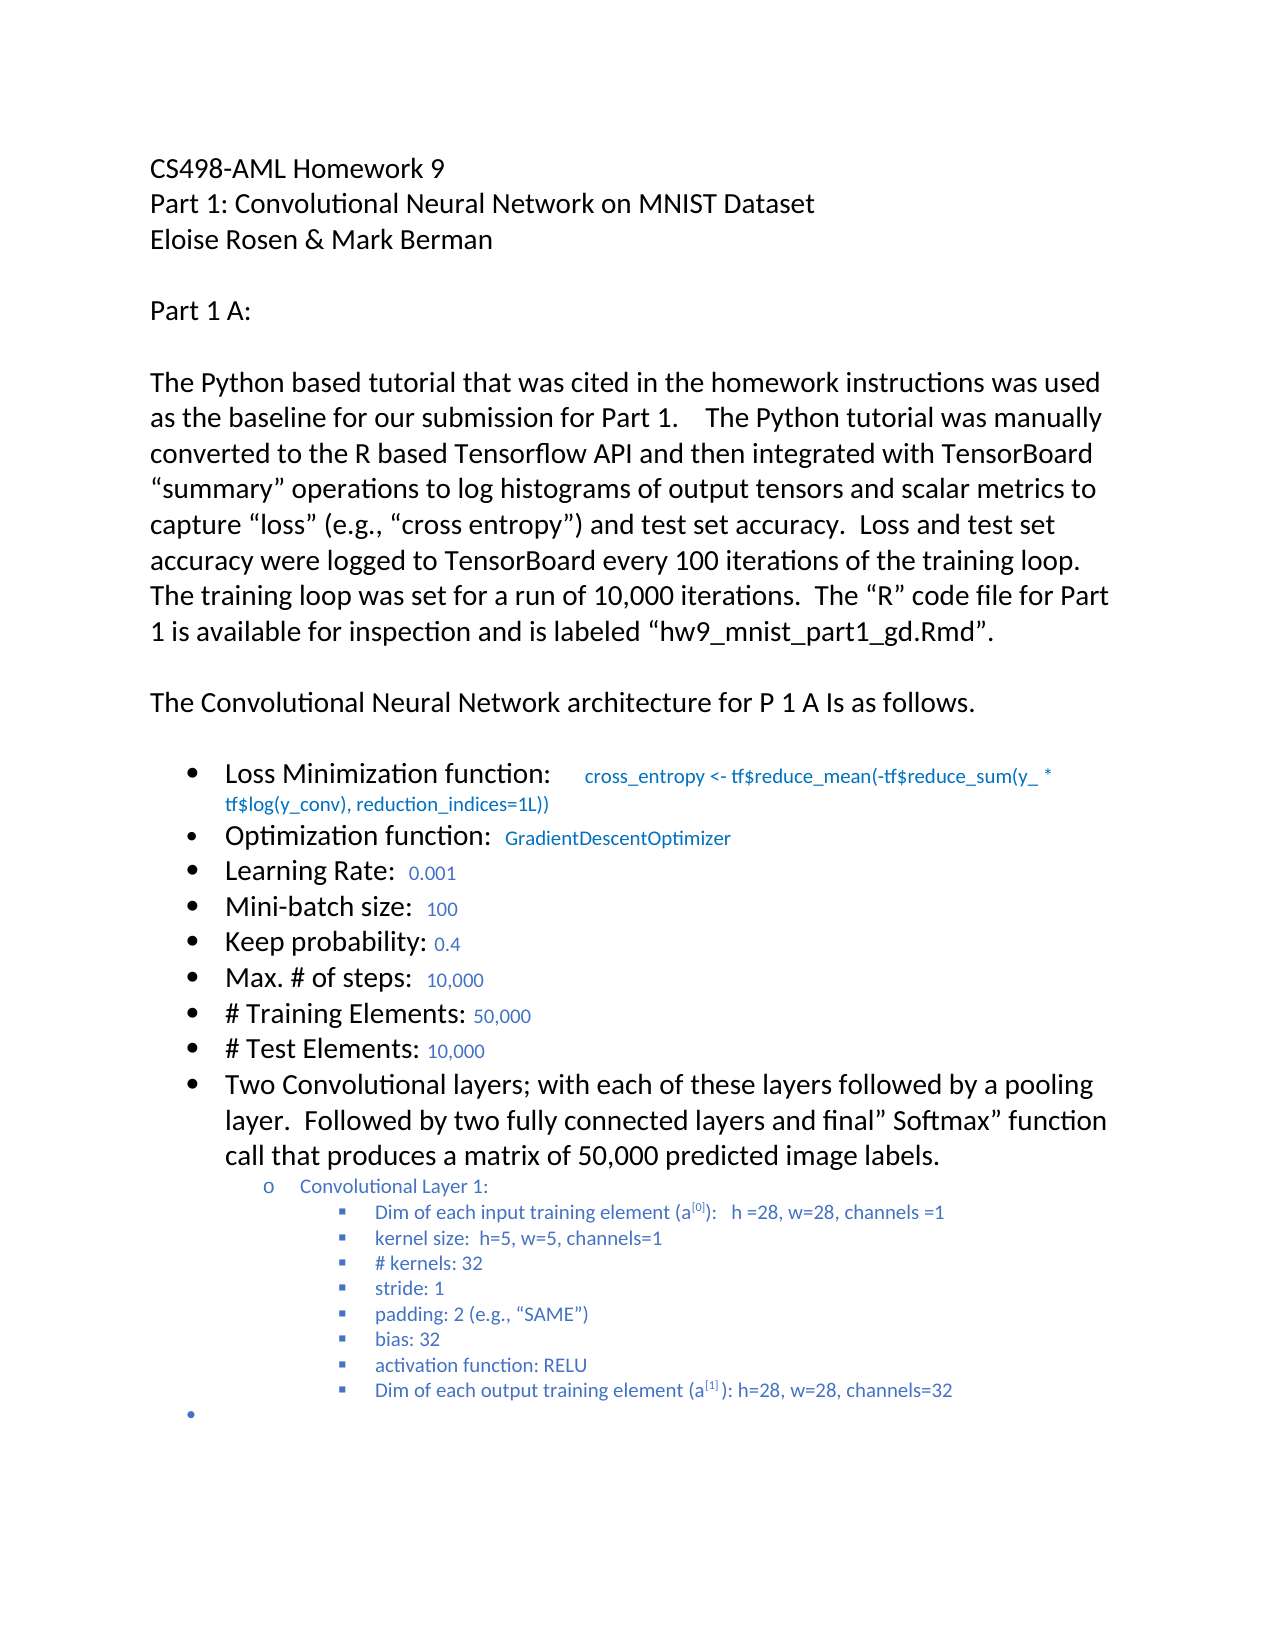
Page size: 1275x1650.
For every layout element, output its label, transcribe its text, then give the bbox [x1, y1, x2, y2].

list Two Convolutional layers; with each of these layers followed by a pooling layer. Followed by two fully connected layers and final” Softmax” function call that produces a matrix of 50,000 predicted image labels. [187, 1066, 1125, 1173]
list Loss Minimization function: cross_entropy <- tf$reduce_mean(-tf$reduce_sum(y_ * tf$log(y_conv), reduction_indices=1L)) [187, 756, 1125, 817]
text The Convolutional Neural Network architecture for P 1 A Is as follows. [150, 684, 1125, 720]
text CS498-AML Homework 9 [150, 150, 1125, 186]
list # Training Elements: 50,000 [187, 995, 1125, 1030]
list Keep probability: 0.4 [187, 923, 1125, 959]
list stride: 1 [337, 1276, 1125, 1301]
list padding: 2 (e.g., “SAME”) [337, 1301, 1125, 1326]
list # Test Elements: 10,000 [187, 1030, 1125, 1066]
text The Python based tutorial that was cited in the homework instructions was used as the baseline for our submission for Part 1. The Python tutorial was manually converted to the R based Tensorflow API and then integrated with TensorBoard “summary” operations to log histograms of output tensors and scalar metrics to capture “loss” (e.g., “cross entropy”) and test set accuracy. Loss and test set accuracy were logged to TensorBoard every 100 iterations of the training loop. The training loop was set for a run of 10,000 iterations. The “R” code file for Part 1 is available for inspection and is labeled “hw9_mnist_part1_gd.Rmd”. [150, 364, 1125, 649]
text Part 1: Convolutional Neural Network on MNIST Dataset [150, 186, 1125, 221]
list kernel size: h=5, w=5, channels=1 [337, 1225, 1125, 1250]
list activation function: RELU [337, 1352, 1125, 1377]
list Mini-batch size: 100 [187, 888, 1125, 923]
list # kernels: 32 [337, 1250, 1125, 1276]
text Eloise Rosen & Mark Berman [150, 221, 1125, 257]
list Dim of each input training element (a[0]): h =28, w=28, channels =1 [337, 1199, 1125, 1225]
list Optimization function: GradientDescentOptimizer [187, 817, 1125, 852]
list Learning Rate: 0.001 [187, 852, 1125, 888]
list Dim of each output training element (a[1] ): h=28, w=28, channels=32 [337, 1377, 1125, 1403]
text Part 1 A: [150, 292, 1125, 328]
list Convolutional Layer 1: [262, 1173, 1125, 1199]
list bias: 32 [337, 1326, 1125, 1352]
list Max. # of steps: 10,000 [187, 959, 1125, 995]
